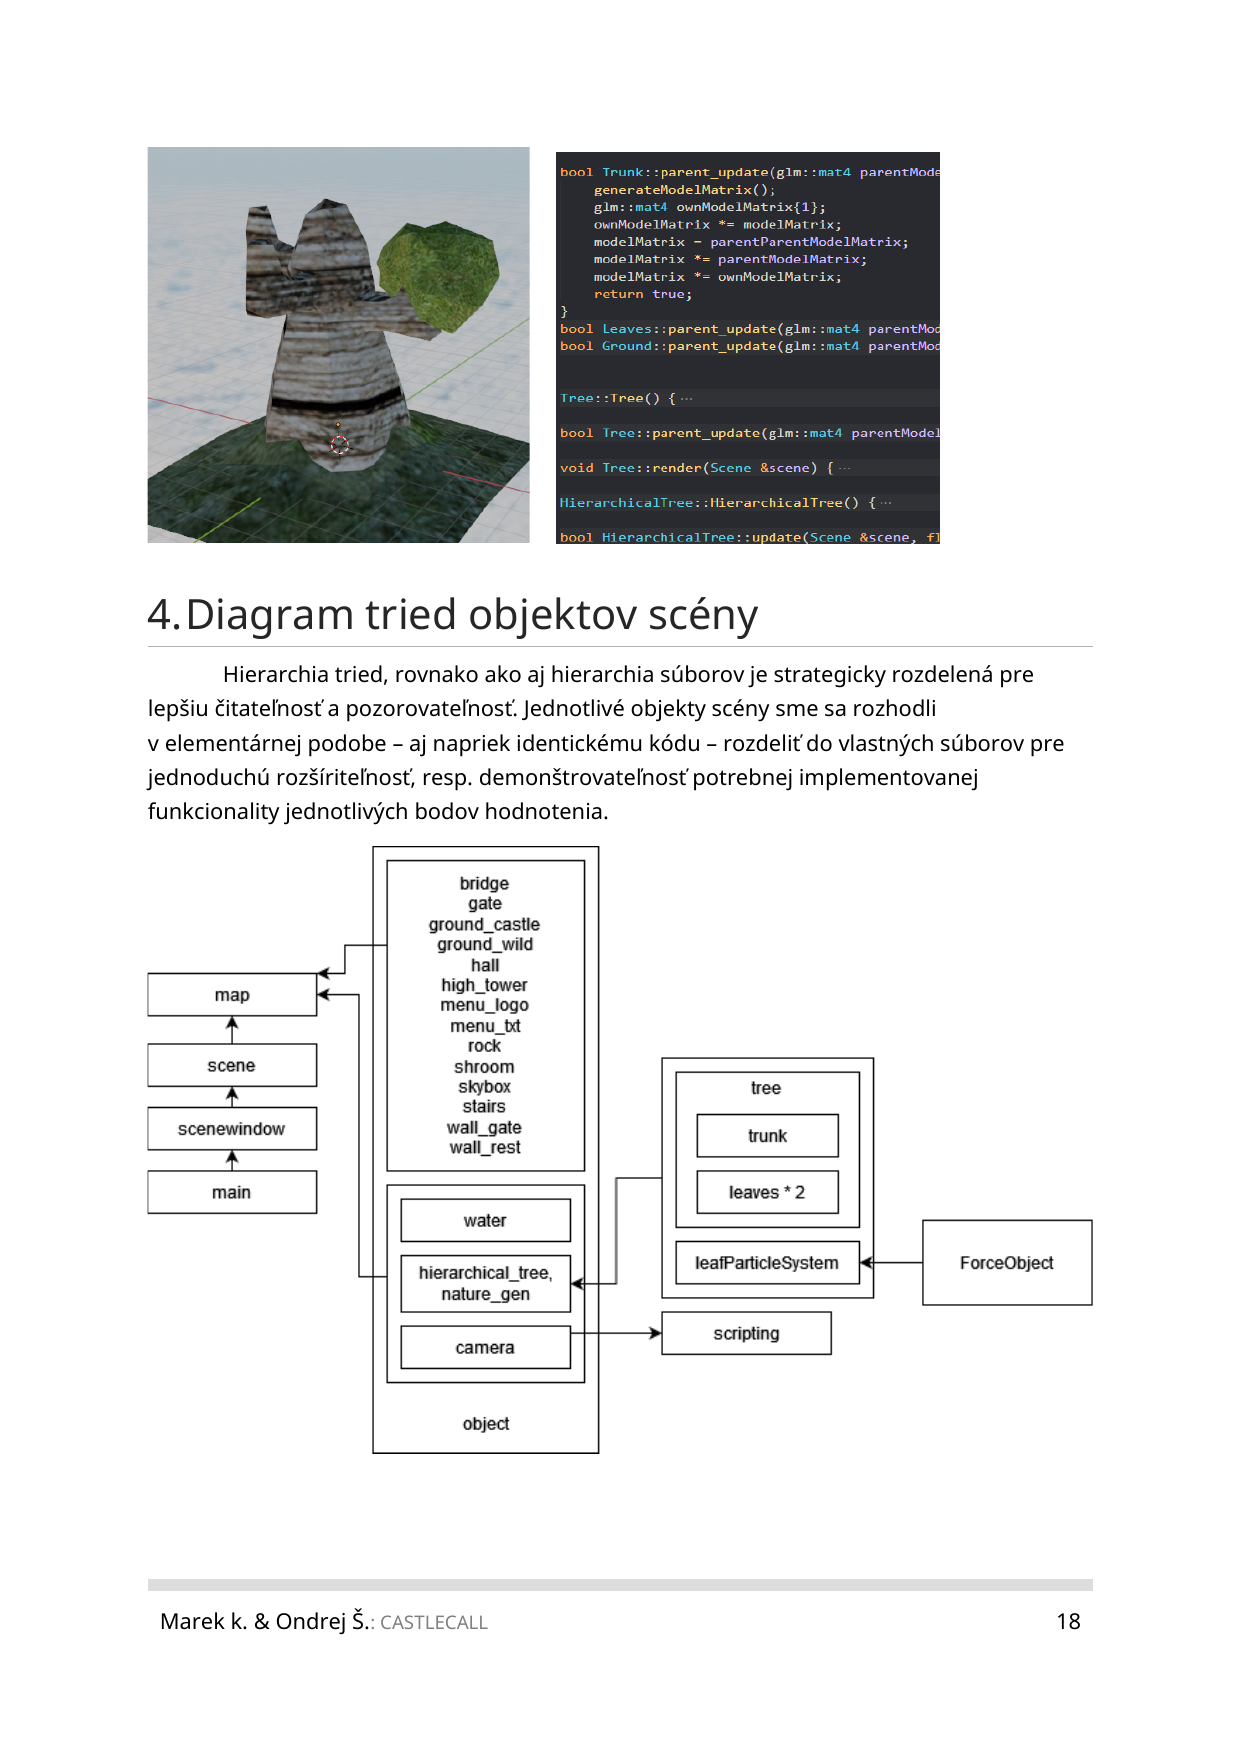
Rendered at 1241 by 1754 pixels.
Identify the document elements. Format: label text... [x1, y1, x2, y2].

text Hierarchia tried, rovnako ako aj hierarchia súborov je strategicky rozdelená pre lepšiu čitateľnosť a pozorovateľnosť. Jednotlivé objekty scény sme sa rozhodli v elementárnej podobe – aj napriek identickému kódu – rozdeliť do vlastných súborov pre jednoduchú rozšíriteľnosť, resp. demonštrovateľnosť potrebnej implementovanej funkcionality jednotlivých bodov hodnotenia. [148, 659, 1093, 826]
picture [147, 147, 530, 543]
subtitle Diagram tried objektov scény [148, 585, 1093, 646]
picture [147, 846, 1093, 1454]
